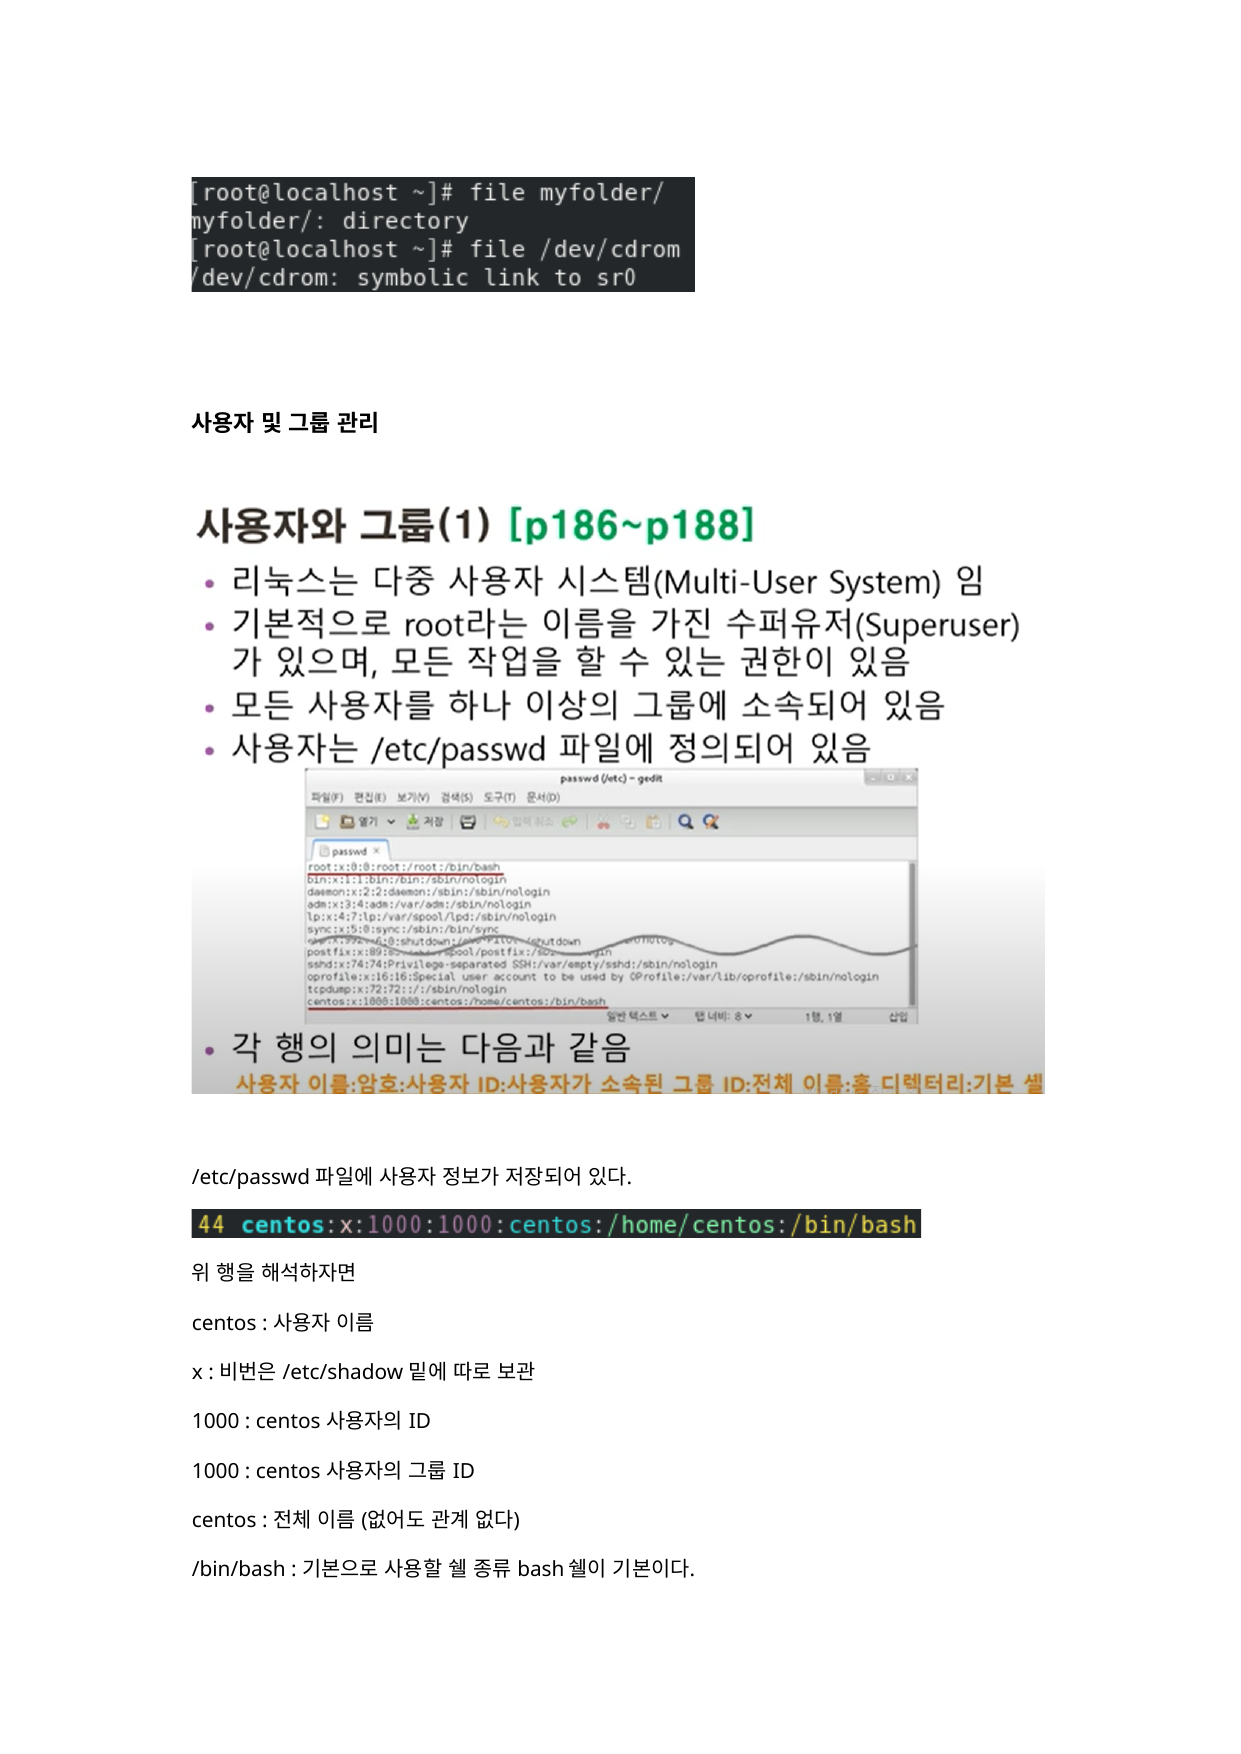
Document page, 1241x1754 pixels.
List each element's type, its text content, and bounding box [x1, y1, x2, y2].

text centos : 전체 이름 (없어도 관계 없다) [192, 1503, 1090, 1534]
picture [191, 177, 695, 292]
text /bin/bash : 기본으로 사용할 쉘 종류 bash쉘이 기본이다. [192, 1553, 1090, 1583]
text x : 비번은 /etc/shadow 밑에 따로 보관 [192, 1355, 1090, 1386]
picture [191, 504, 1045, 1094]
text centos : 사용자 이름 [192, 1306, 1090, 1336]
text 사용자 및 그룹 관리 [192, 405, 1090, 438]
text 1000 : centos 사용자의 ID [192, 1404, 1090, 1435]
text 위 행을 해석하자면 [192, 1257, 1090, 1287]
text 1000 : centos 사용자의 그룹 ID [192, 1454, 1090, 1484]
text /etc/passwd 파일에 사용자 정보가 저장되어 있다. [192, 1160, 1090, 1190]
picture [191, 1209, 922, 1238]
